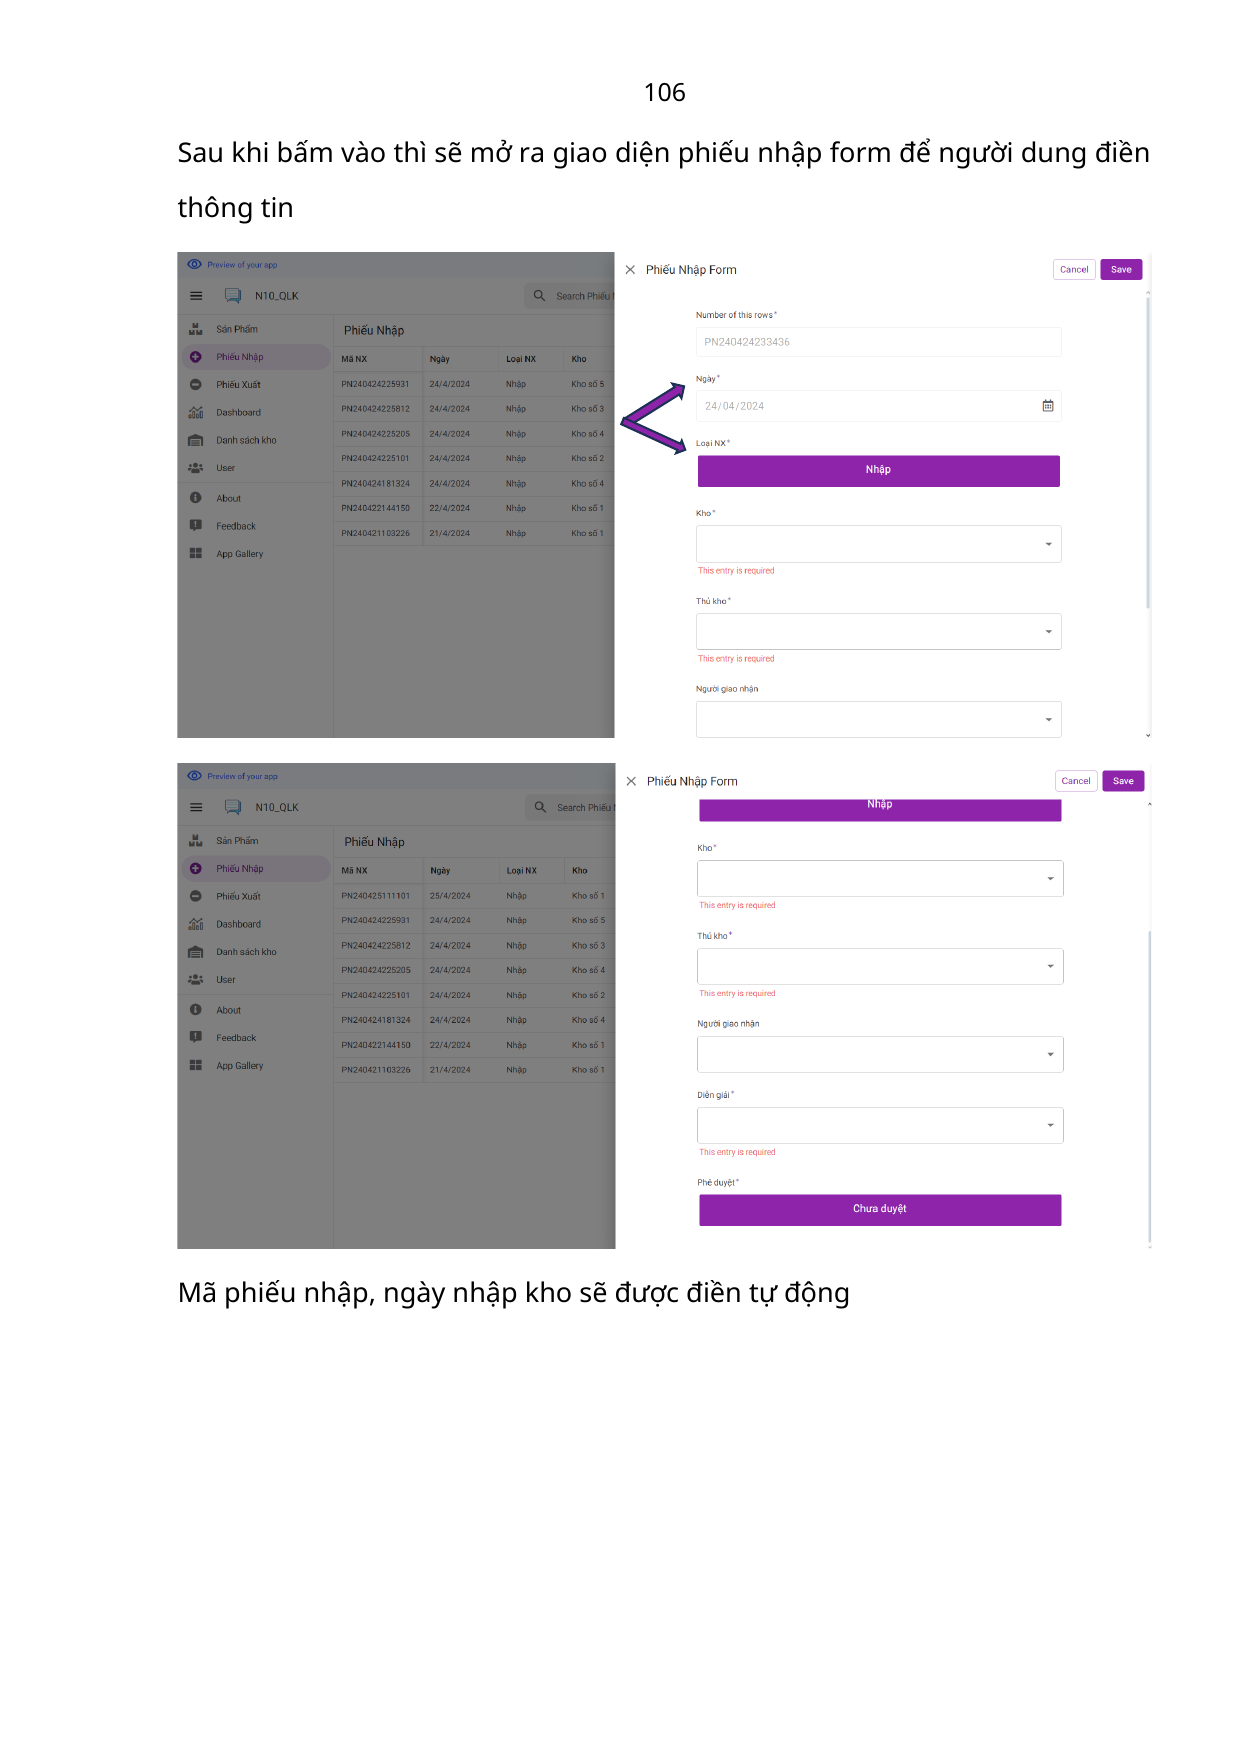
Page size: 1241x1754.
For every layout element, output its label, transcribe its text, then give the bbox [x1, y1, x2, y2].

picture [177, 252, 1152, 738]
text Mã phiếu nhập, ngày nhập kho sẽ được điền tự động [177, 1274, 1152, 1311]
text Sau khi bấm vào thì sẽ mở ra giao diện phiếu nhập form để người dung điền thông tin [177, 133, 1152, 225]
picture [177, 763, 1152, 1249]
